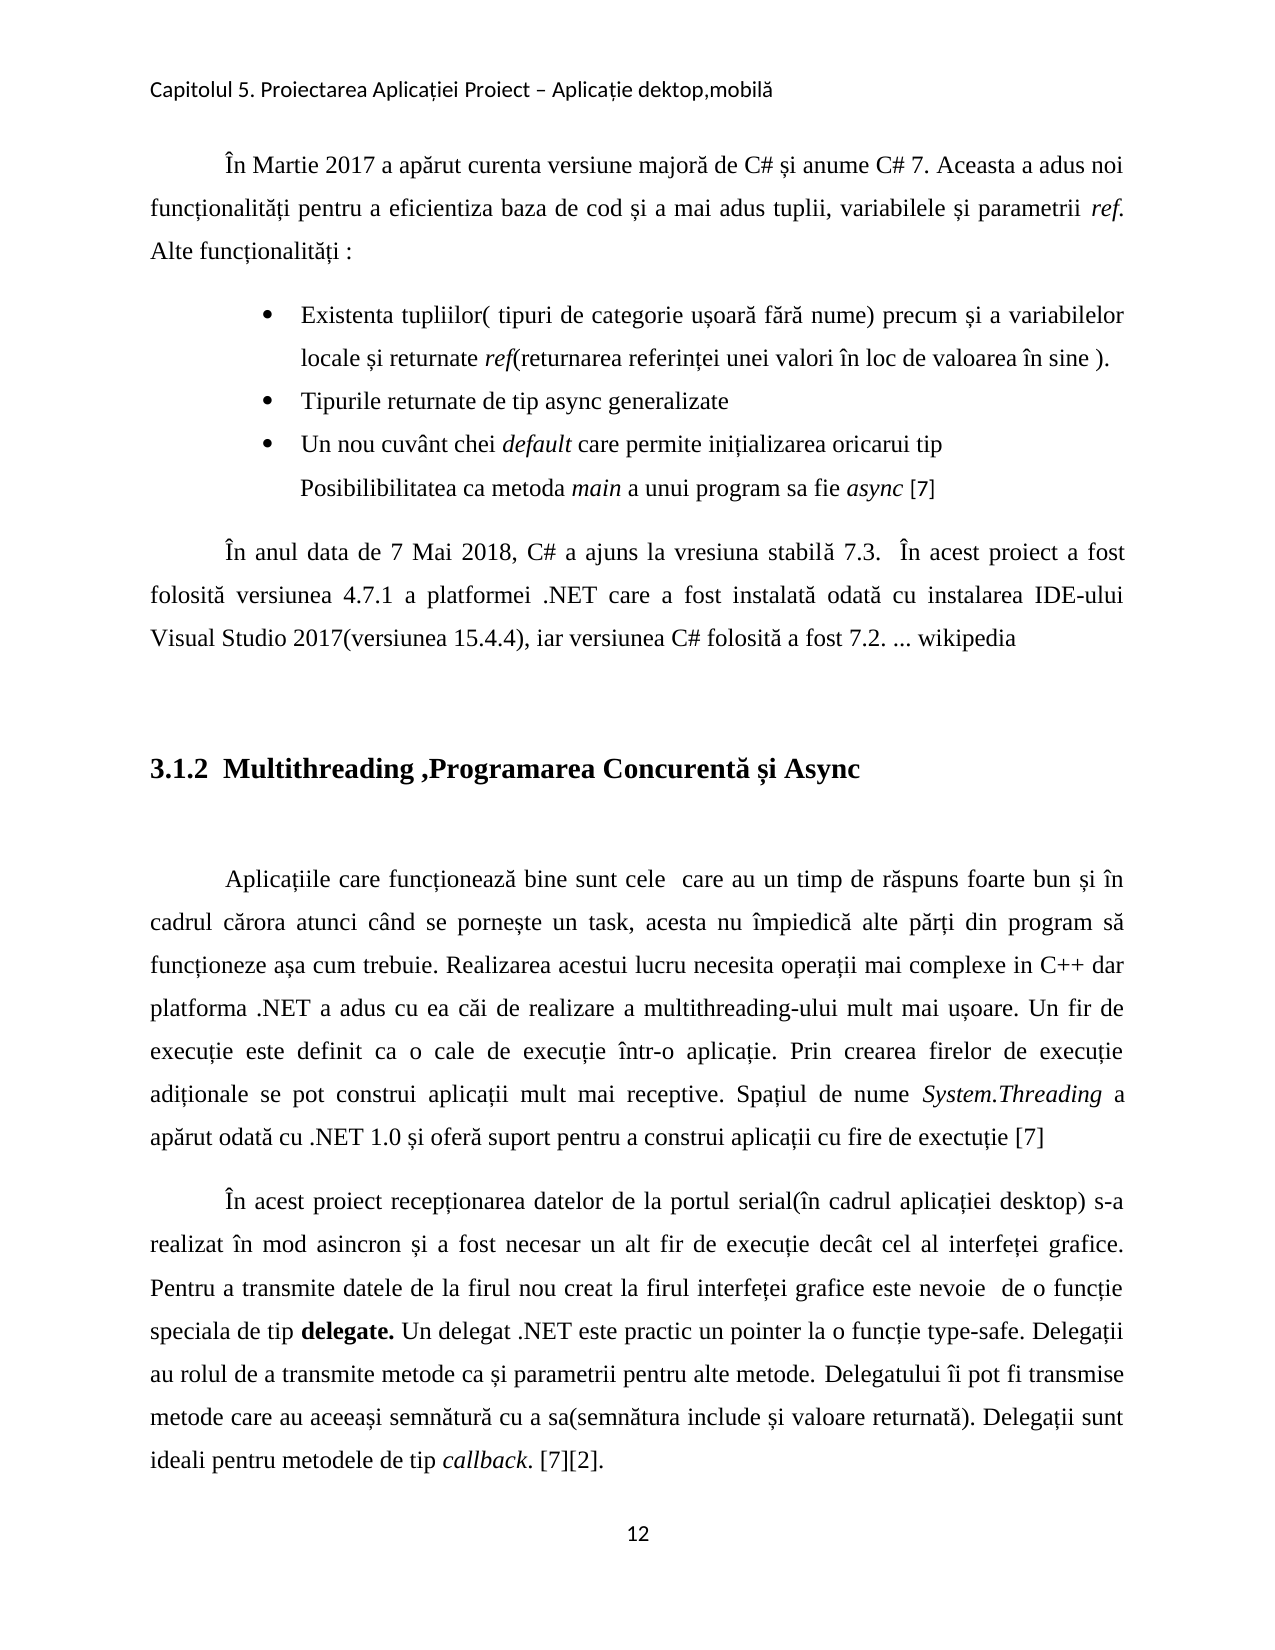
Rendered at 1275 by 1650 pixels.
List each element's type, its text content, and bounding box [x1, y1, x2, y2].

text Aplicațiile care funcționează bine sunt cele care au un timp de răspuns foarte bun și în cadrul cărora atunci când se pornește un task, acesta nu împiedică alte părți din program să funcționeze așa cum trebuie. Realizarea acestui lucru necesita operații mai complexe in C++ dar platforma .NET a adus cu ea căi de realizare a multithreading-ului mult mai ușoare. Un fir de execuție este definit ca o cale de execuție într-o aplicație. Prin crearea firelor de execuție adiționale se pot construi aplicații mult mai receptive. Spațiul de nume System.Threading a apărut odată cu .NET 1.0 și oferă suport pentru a construi aplicații cu fire de exectuție [7] [150, 864, 1125, 1151]
list Un nou cuvânt chei default care permite inițializarea oricarui tip [263, 429, 1125, 458]
text În anul data de 7 Mai 2018, C# a ajuns la vresiuna stabilă 7.3. În acest proiect a fost folosită versiunea 4.7.1 a platformei .NET care a fost instalată odată cu instalarea IDE-ului Visual Studio 2017(versiunea 15.4.4), iar versiunea C# folosită a fost 7.2. ... wikipedia [150, 537, 1125, 652]
text În Martie 2017 a apărut curenta versiune majoră de C# și anume C# 7. Aceasta a adus noi funcționalități pentru a eficientiza baza de cod și a mai adus tuplii, variabilele și parametrii ref. Alte funcționalități : [150, 150, 1125, 265]
list Posibilibilitatea ca metoda main a unui program sa fie async [7] [300, 473, 1125, 502]
list Tipurile returnate de tip async generalizate [263, 386, 1125, 415]
text În acest proiect recepționarea datelor de la portul serial(în cadrul aplicației desktop) s-a realizat în mod asincron și a fost necesar un alt fir de execuție decât cel al interfeței grafice. Pentru a transmite datele de la firul nou creat la firul interfeței grafice este nevoie de o funcție speciala de tip delegate. Un delegat .NET este practic un pointer la o funcție type-safe. Delegații au rolul de a transmite metode ca și parametrii pentru alte metode. Delegatului îi pot fi transmise metode care au aceeași semnătură cu a sa(semnătura include și valoare returnată). Delegații sunt ideali pentru metodele de tip callback. [7][2]. [150, 1186, 1125, 1474]
list Existenta tupliilor( tipuri de categorie ușoară fără nume) precum și a variabilelor locale și returnate ref(returnarea referinței unei valori în loc de valoarea în sine ). [263, 300, 1125, 372]
text 3.1.2 Multithreading ,Programarea Concurentă și Async [150, 751, 1125, 785]
